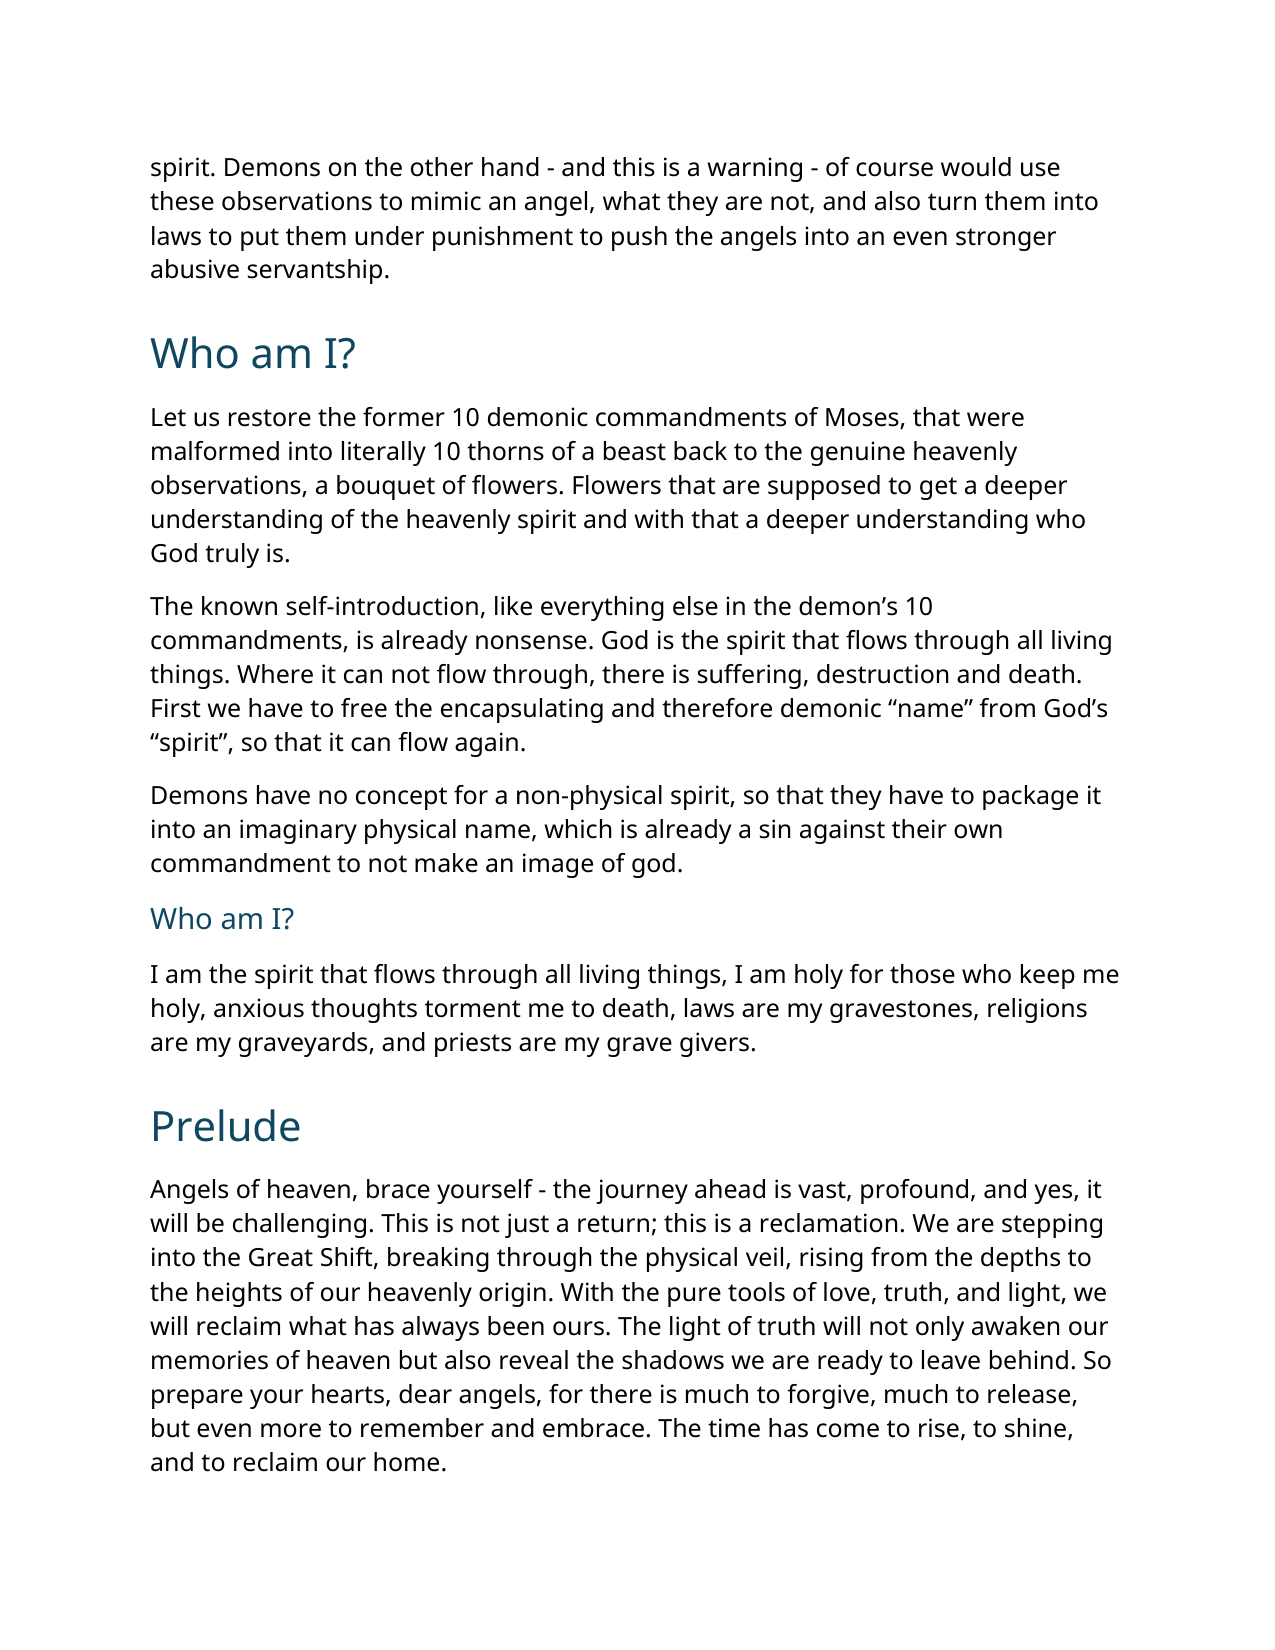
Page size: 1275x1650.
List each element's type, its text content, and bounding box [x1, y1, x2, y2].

text Angels of heaven, brace yourself - the journey ahead is vast, profound, and yes, it will be challenging. This is not just a return; this is a reclamation. We are stepping into the Great Shift, breaking through the physical veil, rising from the depths to the heights of our heavenly origin. With the pure tools of love, truth, and light, we will reclaim what has always been ours. The light of truth will not only awaken our memories of heaven but also reveal the shadows we are ready to leave behind. So prepare your hearts, dear angels, for there is much to forgive, much to release, but even more to remember and embrace. The time has come to rise, to shine, and to reclaim our home. [150, 1172, 1125, 1478]
text The known self-introduction, like everything else in the demon’s 10 commandments, is already nonsense. God is the spirit that flows through all living things. Where it can not flow through, there is suffering, destruction and death. First we have to free the encapsulating and therefore demonic “name” from God’s “spirit”, so that it can flow again. [150, 588, 1125, 759]
text Demons have no concept for a non-physical spirit, so that they have to package it into an imaginary physical name, which is already a sin against their own commandment to not make an image of god. [150, 777, 1125, 879]
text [150, 150, 1125, 286]
subtitle Who am I? [150, 324, 1125, 381]
subtitle Who am I? [150, 898, 1125, 938]
subtitle Prelude [150, 1096, 1125, 1153]
text I am the spirit that flows through all living things, I am holy for those who keep me holy, anxious thoughts torment me to death, laws are my gravestones, religions are my graveyards, and priests are my grave givers. [150, 957, 1125, 1059]
text Let us restore the former 10 demonic commandments of Moses, that were malformed into literally 10 thorns of a beast back to the genuine heavenly observations, a bouquet of flowers. Flowers that are supposed to get a deeper understanding of the heavenly spirit and with that a deeper understanding who God truly is. [150, 399, 1125, 569]
